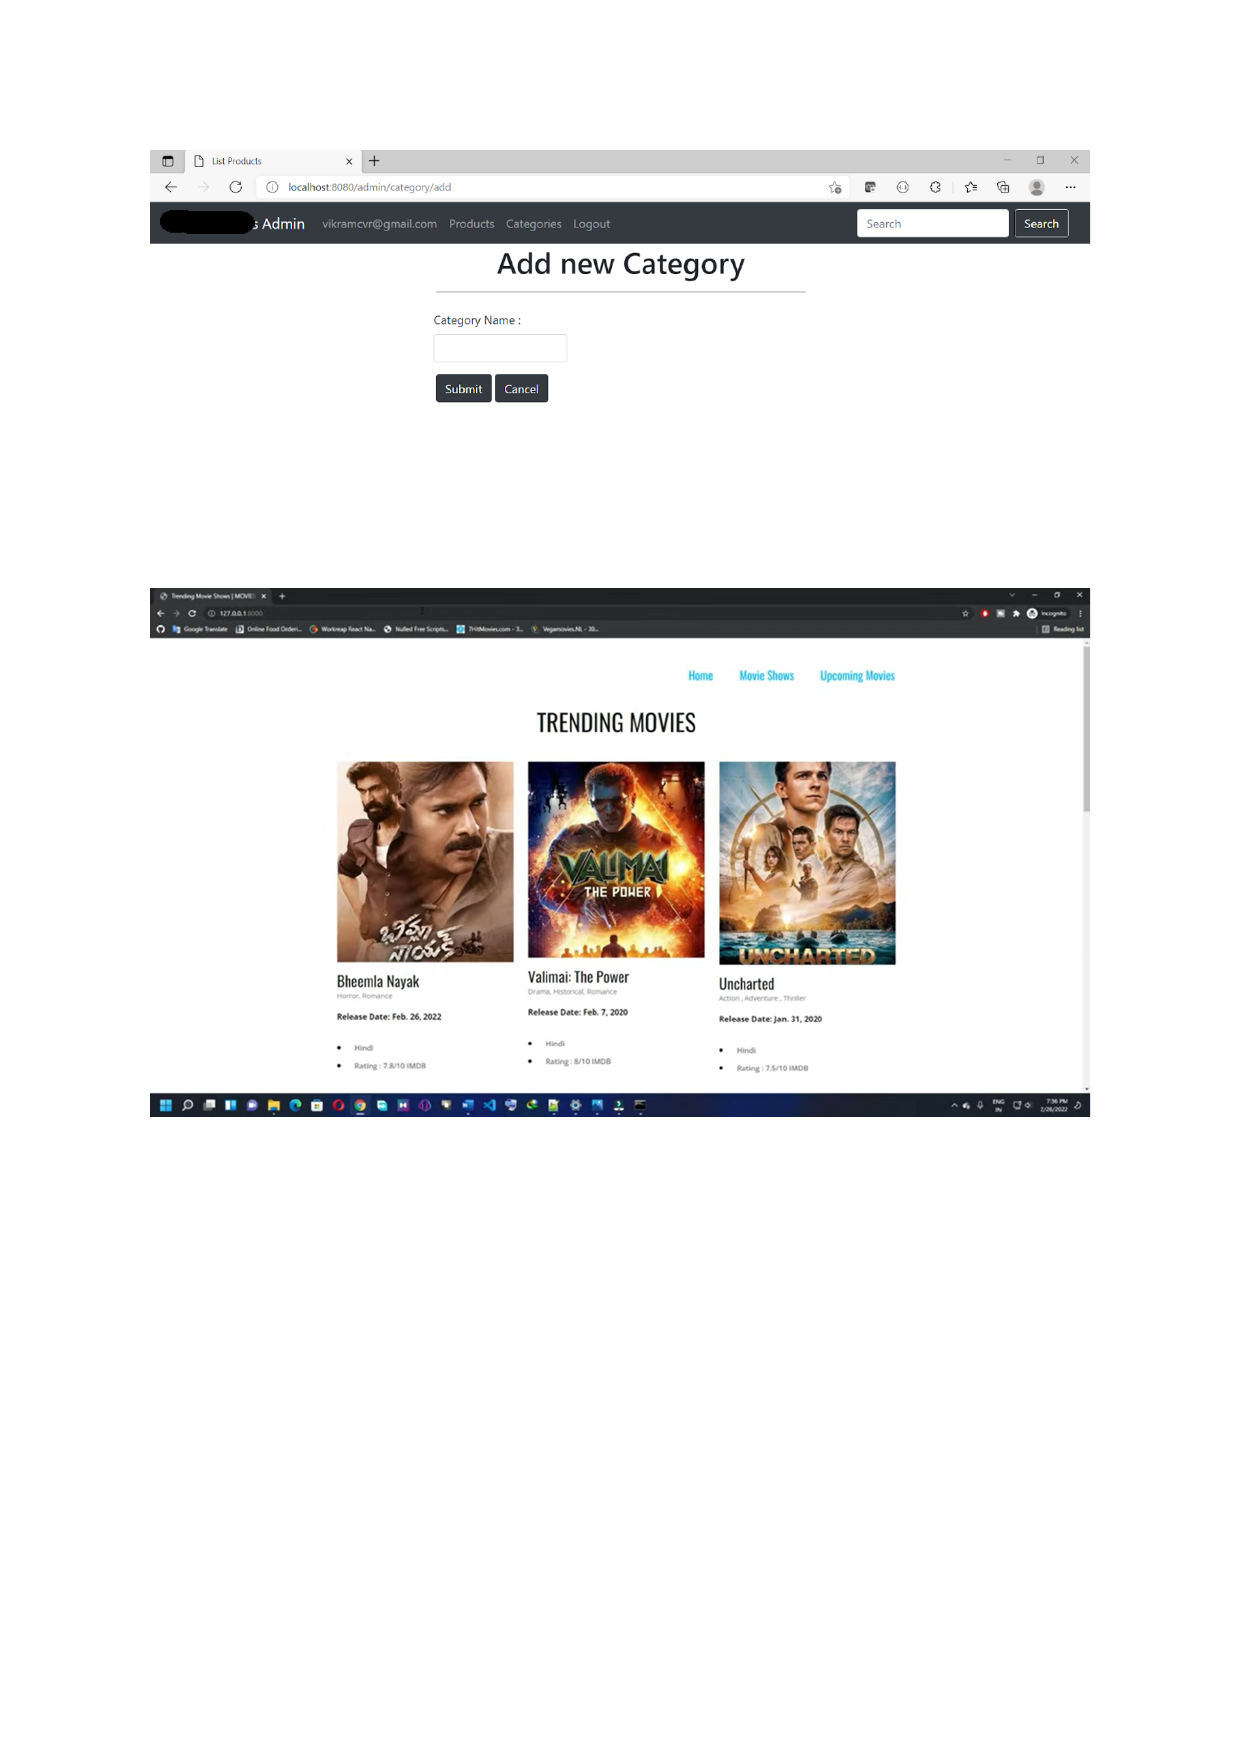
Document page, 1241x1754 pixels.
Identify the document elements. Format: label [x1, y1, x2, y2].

picture [150, 588, 1091, 1117]
picture [150, 150, 1091, 515]
